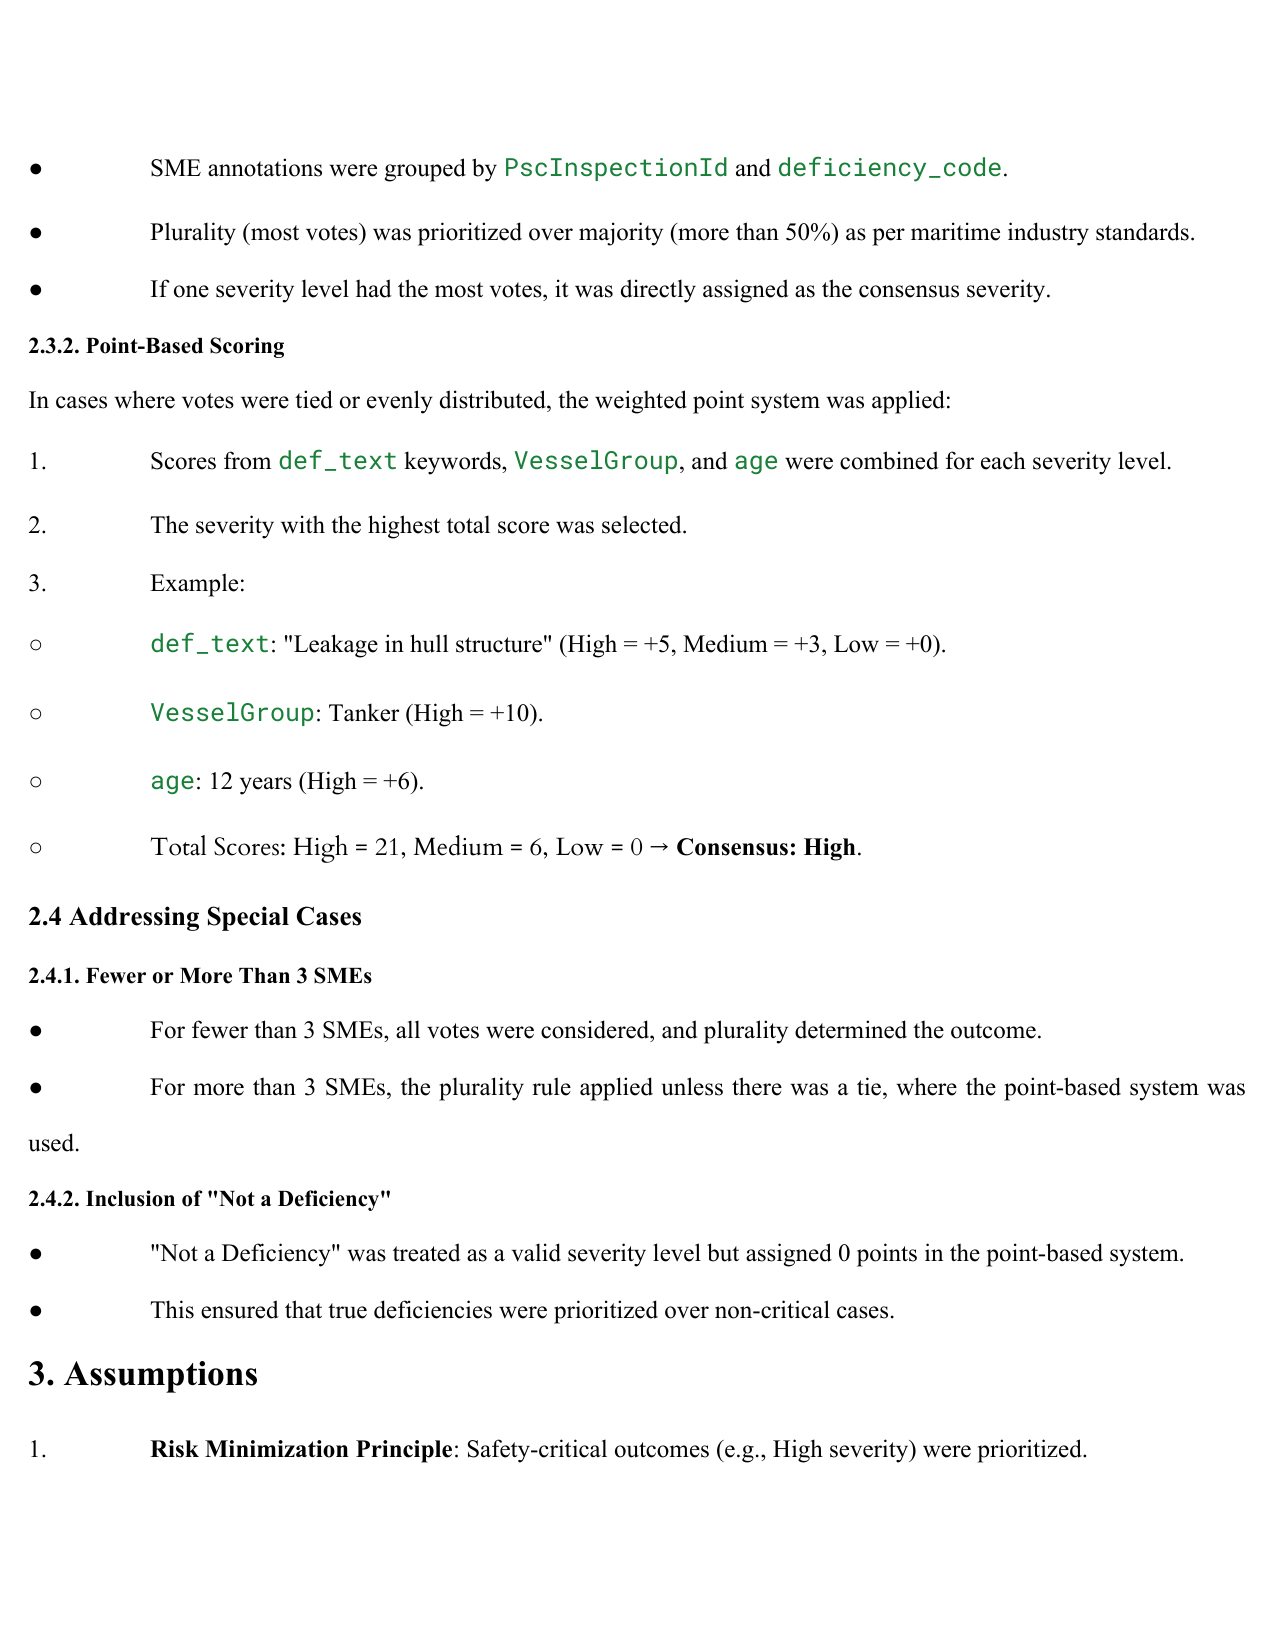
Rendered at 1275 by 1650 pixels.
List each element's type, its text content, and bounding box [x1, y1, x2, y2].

list For more than 3 SMEs, the plurality rule applied unless there was a tie, where the point-based system was used. [28, 1073, 1247, 1156]
list age: 12 years (High = +6). [28, 763, 1247, 796]
list Scores from def_text keywords, VesselGroup, and age were combined for each severity level. [28, 443, 1247, 477]
list def_text: "Leakage in hull structure" (High = +5, Medium = +3, Low = +0). [28, 627, 1247, 660]
subtitle 2.4.2. Inclusion of "Not a Deficiency" [28, 1186, 1247, 1212]
list Plurality (most votes) was prioritized over majority (more than 50%) as per maritime industry standards. [28, 218, 1247, 246]
list This ensured that true deficiencies were prioritized over non-critical cases. [28, 1297, 1247, 1324]
list The severity with the highest total score was selected. [28, 512, 1247, 539]
subtitle 2.4.1. Fewer or More Than 3 SMEs [28, 963, 1247, 988]
list SME annotations were grouped by PscInspectionId and deficiency_code. [28, 150, 1247, 183]
list Risk Minimization Principle: Safety-critical outcomes (e.g., High severity) were prioritized. [28, 1435, 1247, 1462]
list Total Scores: High = 21, Medium = 6, Low = 0 → Consensus: High. [28, 831, 1247, 865]
subtitle 2.4 Addressing Special Cases [28, 901, 1247, 931]
text In cases where votes were tied or evenly distributed, the weighted point system was applied: [28, 386, 1247, 414]
list If one severity level had the most votes, it was directly assigned as the consensus severity. [28, 276, 1247, 303]
list Example: [28, 569, 1247, 597]
list "Not a Deficiency" was treated as a valid severity level but assigned 0 points in the point-based system. [28, 1239, 1247, 1267]
list For fewer than 3 SMEs, all votes were considered, and plurality determined the outcome. [28, 1016, 1247, 1043]
list VesselGroup: Tanker (High = +10). [28, 695, 1247, 728]
subtitle 2.3.2. Point-Based Scoring [28, 333, 1247, 358]
subtitle 3. Assumptions [28, 1354, 1247, 1393]
